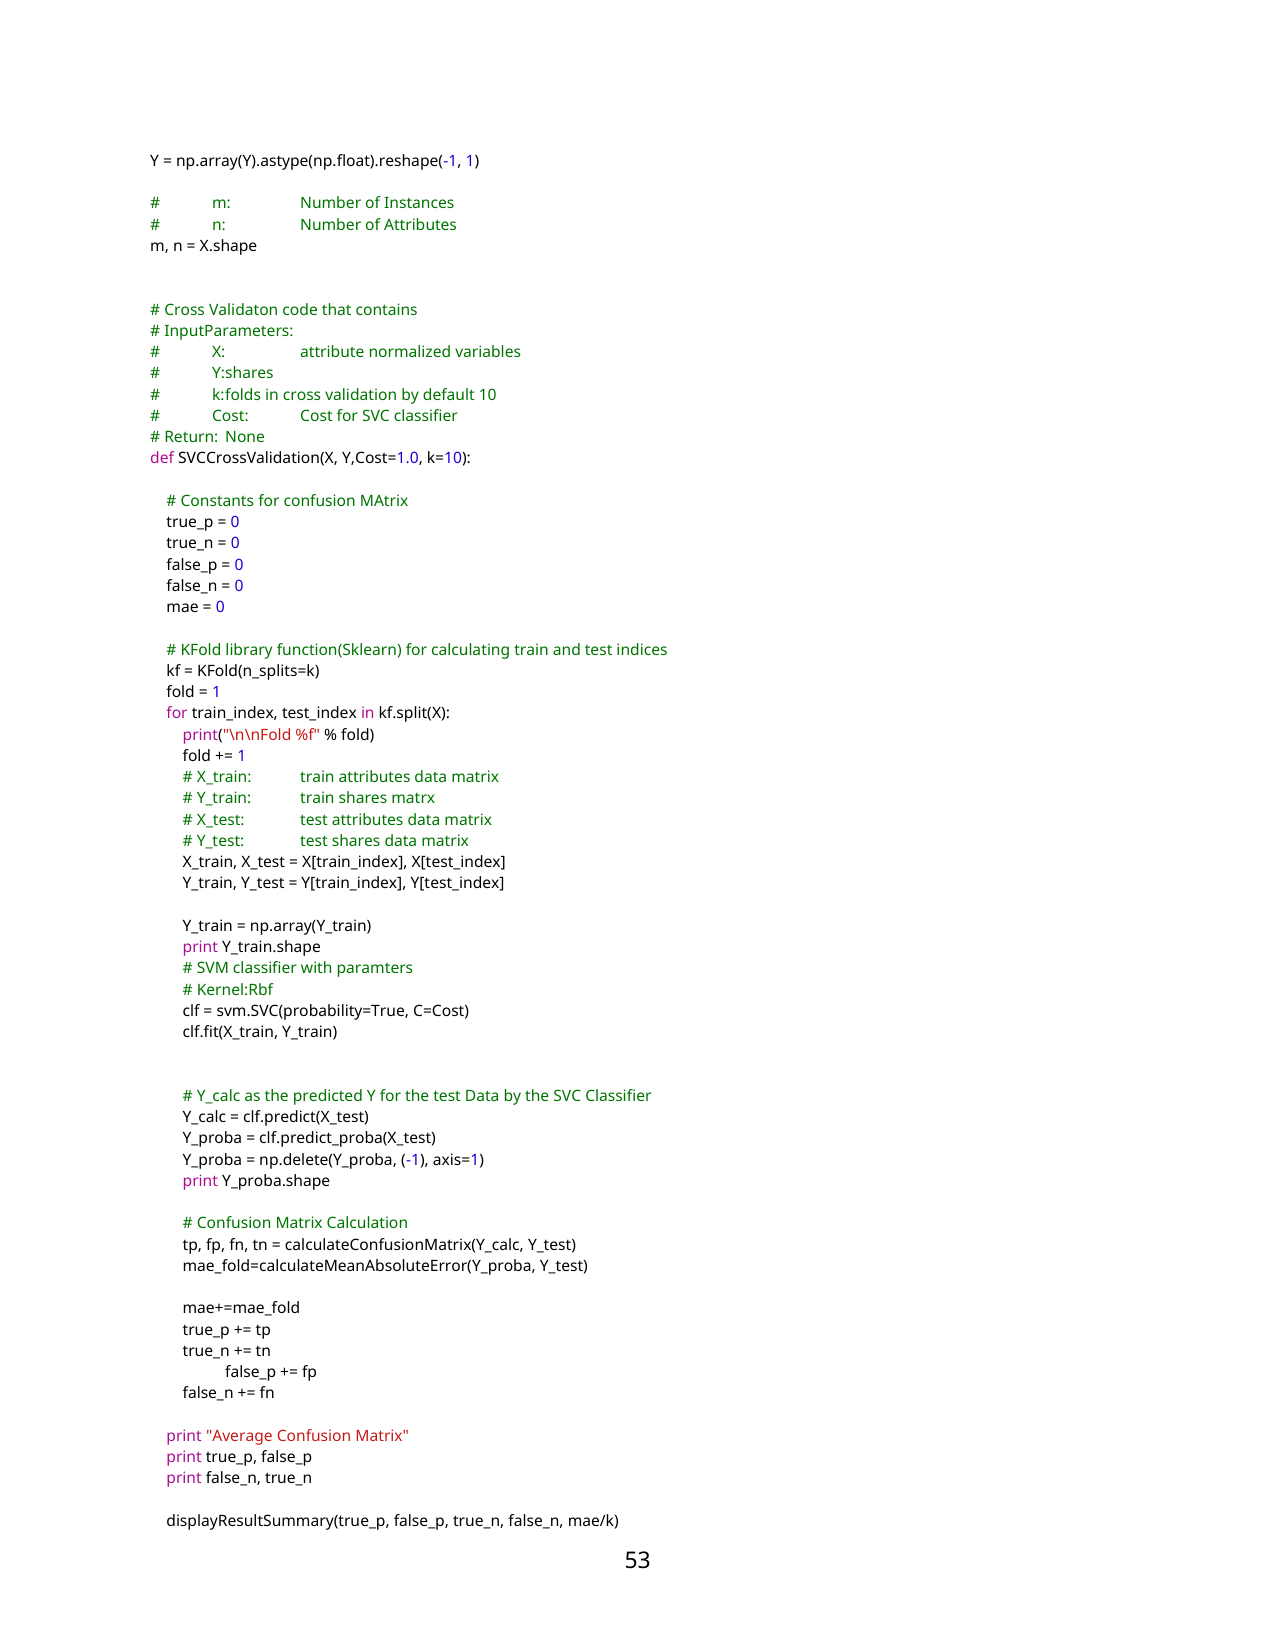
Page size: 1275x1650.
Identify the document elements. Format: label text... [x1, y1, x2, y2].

text Y_proba = clf.predict_proba(X_test) [150, 1127, 1125, 1148]
text # Cross Validaton code that contains [150, 298, 1125, 320]
text print "Average Confusion Matrix" [150, 1425, 1125, 1446]
text # Y: shares [150, 362, 1125, 383]
text # m: Number of Instances [150, 192, 1125, 213]
text # k: folds in cross validation by default 10 [150, 383, 1125, 405]
text false_n += fn [150, 1382, 1125, 1403]
text clf.fit(X_train, Y_train) [150, 1021, 1125, 1042]
text # X: attribute normalized variables [150, 341, 1125, 362]
text # SVM classifier with paramters [150, 957, 1125, 978]
text clf = svm.SVC(probability=True, C=Cost) [150, 1000, 1125, 1021]
text true_n = 0 [150, 532, 1125, 553]
text # Cost: Cost for SVC classifier [150, 405, 1125, 426]
text displayResultSummary(true_p, false_p, true_n, false_n, mae/k) [150, 1510, 1125, 1531]
text # n: Number of Attributes [150, 213, 1125, 235]
text true_p += tp [150, 1318, 1125, 1340]
text Y_train = np.array(Y_train) [150, 915, 1125, 936]
text Y_calc = clf.predict(X_test) [150, 1106, 1125, 1127]
text print("\n\nFold %f" % fold) [150, 723, 1125, 745]
text print false_n, true_n [150, 1467, 1125, 1488]
text tp, fp, fn, tn = calculateConfusionMatrix(Y_calc, Y_test) [150, 1233, 1125, 1255]
text # Constants for confusion MAtrix [150, 490, 1125, 511]
text # Y_calc as the predicted Y for the test Data by the SVC Classifier [150, 1085, 1125, 1106]
text Y = np.array(Y).astype(np.float).reshape(-1, 1) [150, 150, 1125, 171]
text def SVCCrossValidation(X, Y,Cost=1.0, k=10): [150, 447, 1125, 468]
text for train_index, test_index in kf.split(X): [150, 702, 1125, 723]
text print Y_proba.shape [150, 1170, 1125, 1191]
text print true_p, false_p [150, 1446, 1125, 1467]
text Y_train, Y_test = Y[train_index], Y[test_index] [150, 872, 1125, 893]
text # Return: None [150, 426, 1125, 447]
text X_train, X_test = X[train_index], X[test_index] [150, 851, 1125, 872]
text fold += 1 [150, 745, 1125, 766]
text m, n = X.shape [150, 235, 1125, 256]
text mae_fold=calculateMeanAbsoluteError(Y_proba, Y_test) [150, 1255, 1125, 1276]
text false_p += fp [150, 1361, 1125, 1382]
text # Y_train: train shares matrx [150, 787, 1125, 808]
text false_p = 0 [150, 553, 1125, 575]
text # Kernel:Rbf [150, 978, 1125, 1000]
text # Y_test: test shares data matrix [150, 830, 1125, 851]
text # Confusion Matrix Calculation [150, 1212, 1125, 1233]
text kf = KFold(n_splits=k) [150, 660, 1125, 681]
text false_n = 0 [150, 575, 1125, 596]
text # KFold library function(Sklearn) for calculating train and test indices [150, 638, 1125, 660]
text mae+=mae_fold [150, 1297, 1125, 1318]
text fold = 1 [150, 681, 1125, 702]
text # InputParameters: [150, 320, 1125, 341]
text # X_test: test attributes data matrix [150, 808, 1125, 830]
text true_p = 0 [150, 511, 1125, 532]
text mae = 0 [150, 596, 1125, 617]
text print Y_train.shape [150, 936, 1125, 957]
text # X_train: train attributes data matrix [150, 766, 1125, 787]
text Y_proba = np.delete(Y_proba, (-1), axis=1) [150, 1148, 1125, 1170]
text true_n += tn [150, 1340, 1125, 1361]
